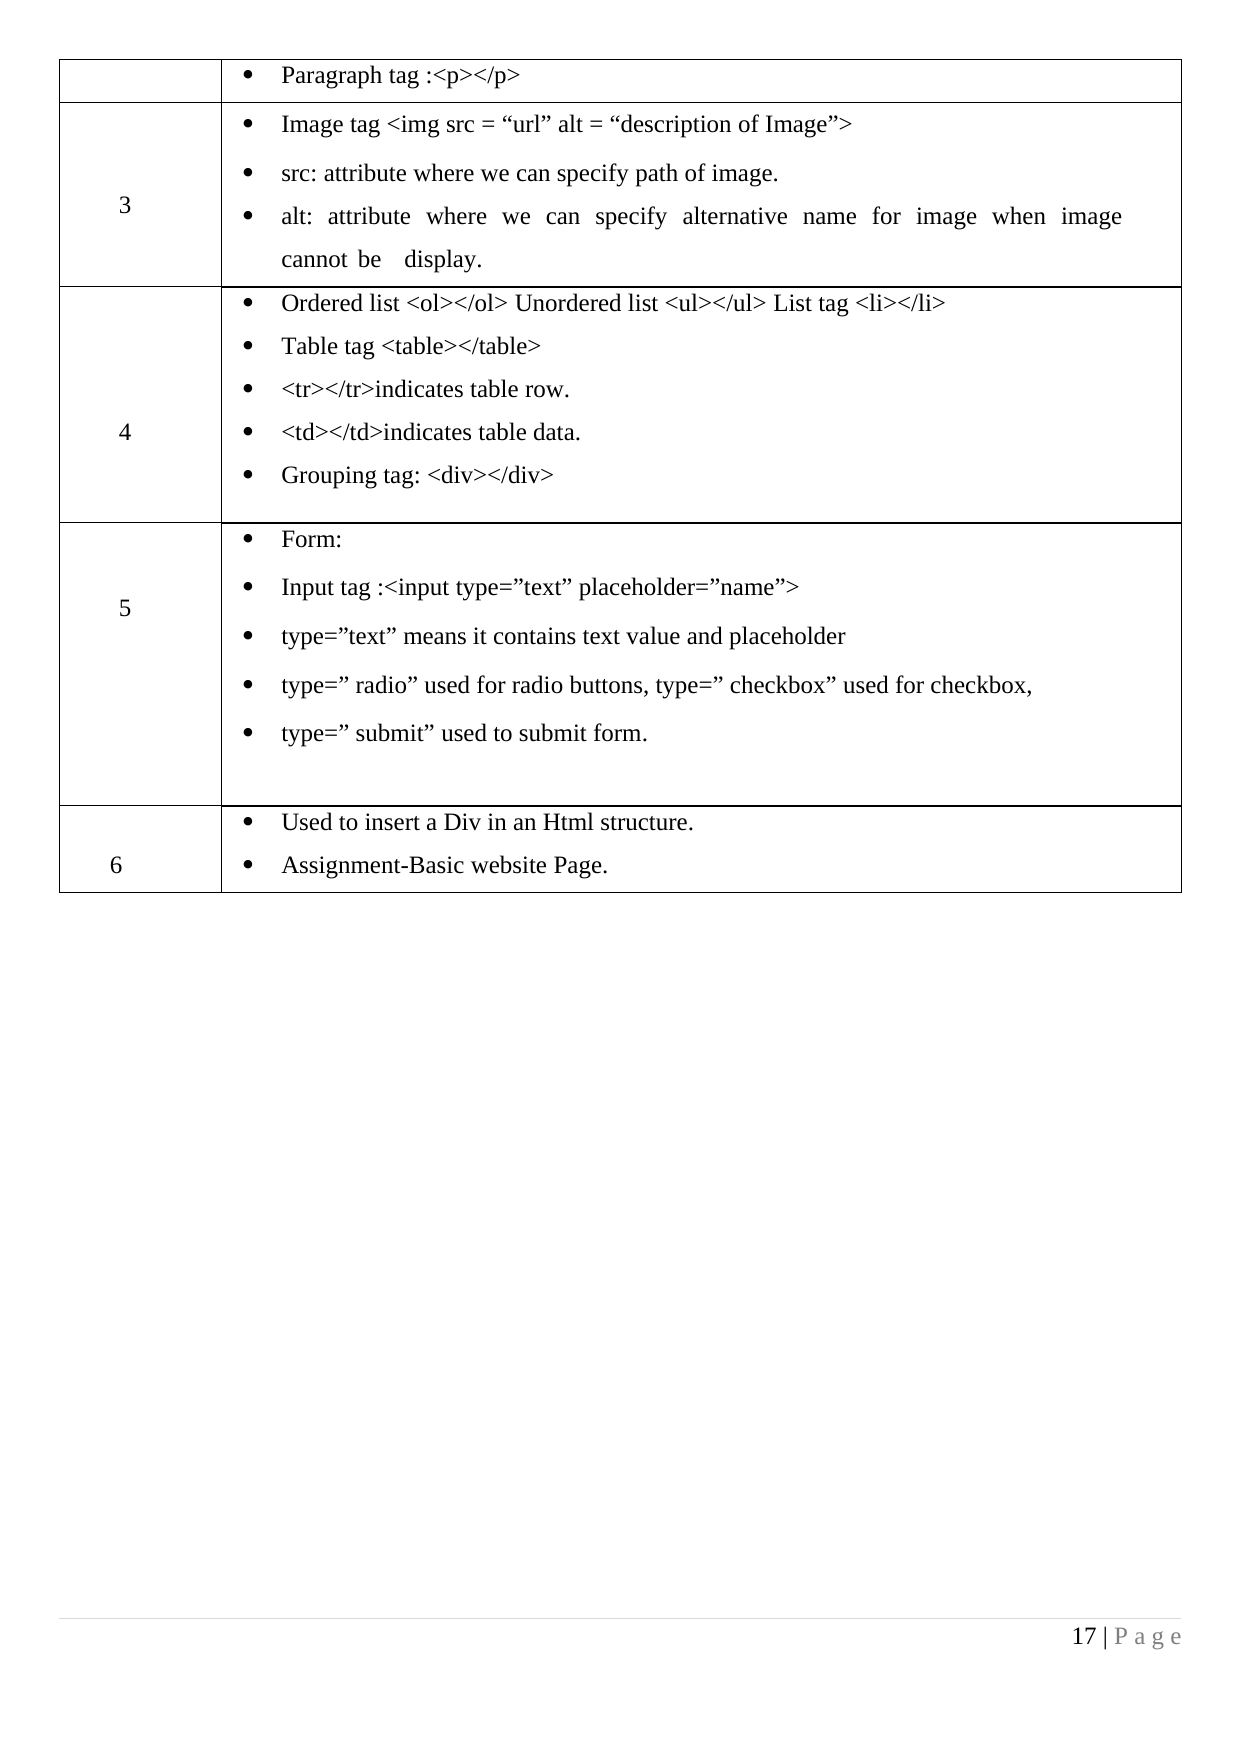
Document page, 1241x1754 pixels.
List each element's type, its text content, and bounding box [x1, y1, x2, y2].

table_cell 2 [60, 60, 221, 102]
table_cell 5 [60, 523, 221, 804]
table_cell 3 [60, 103, 221, 286]
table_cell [222, 60, 1181, 102]
table_cell 6 [60, 806, 221, 892]
table_cell Form: Input tag :<input type=”text” placeholder=”name”> type=”text” means it contains text value and placeholder type=” radio” used for radio buttons, type=” checkbox” used for checkbox, type=” submit” used to submit form. [222, 524, 1181, 804]
table_cell 4 [60, 287, 221, 522]
table_cell Image tag <img src = “url” alt = “description of Image”> src: attribute where we can specify path of image. alt: attribute where we can specify alternative name for image when image cannot be display. [222, 103, 1181, 286]
table_cell Ordered list <ol></ol> Unordered list <ul></ul> List tag <li></li> Table tag <table></table> <tr></tr>indicates table row. <td></td>indicates table data. Grouping tag: <div></div> [222, 288, 1181, 522]
table_cell Used to insert a Div in an Html structure. Assignment-Basic website Page. [222, 807, 1181, 892]
